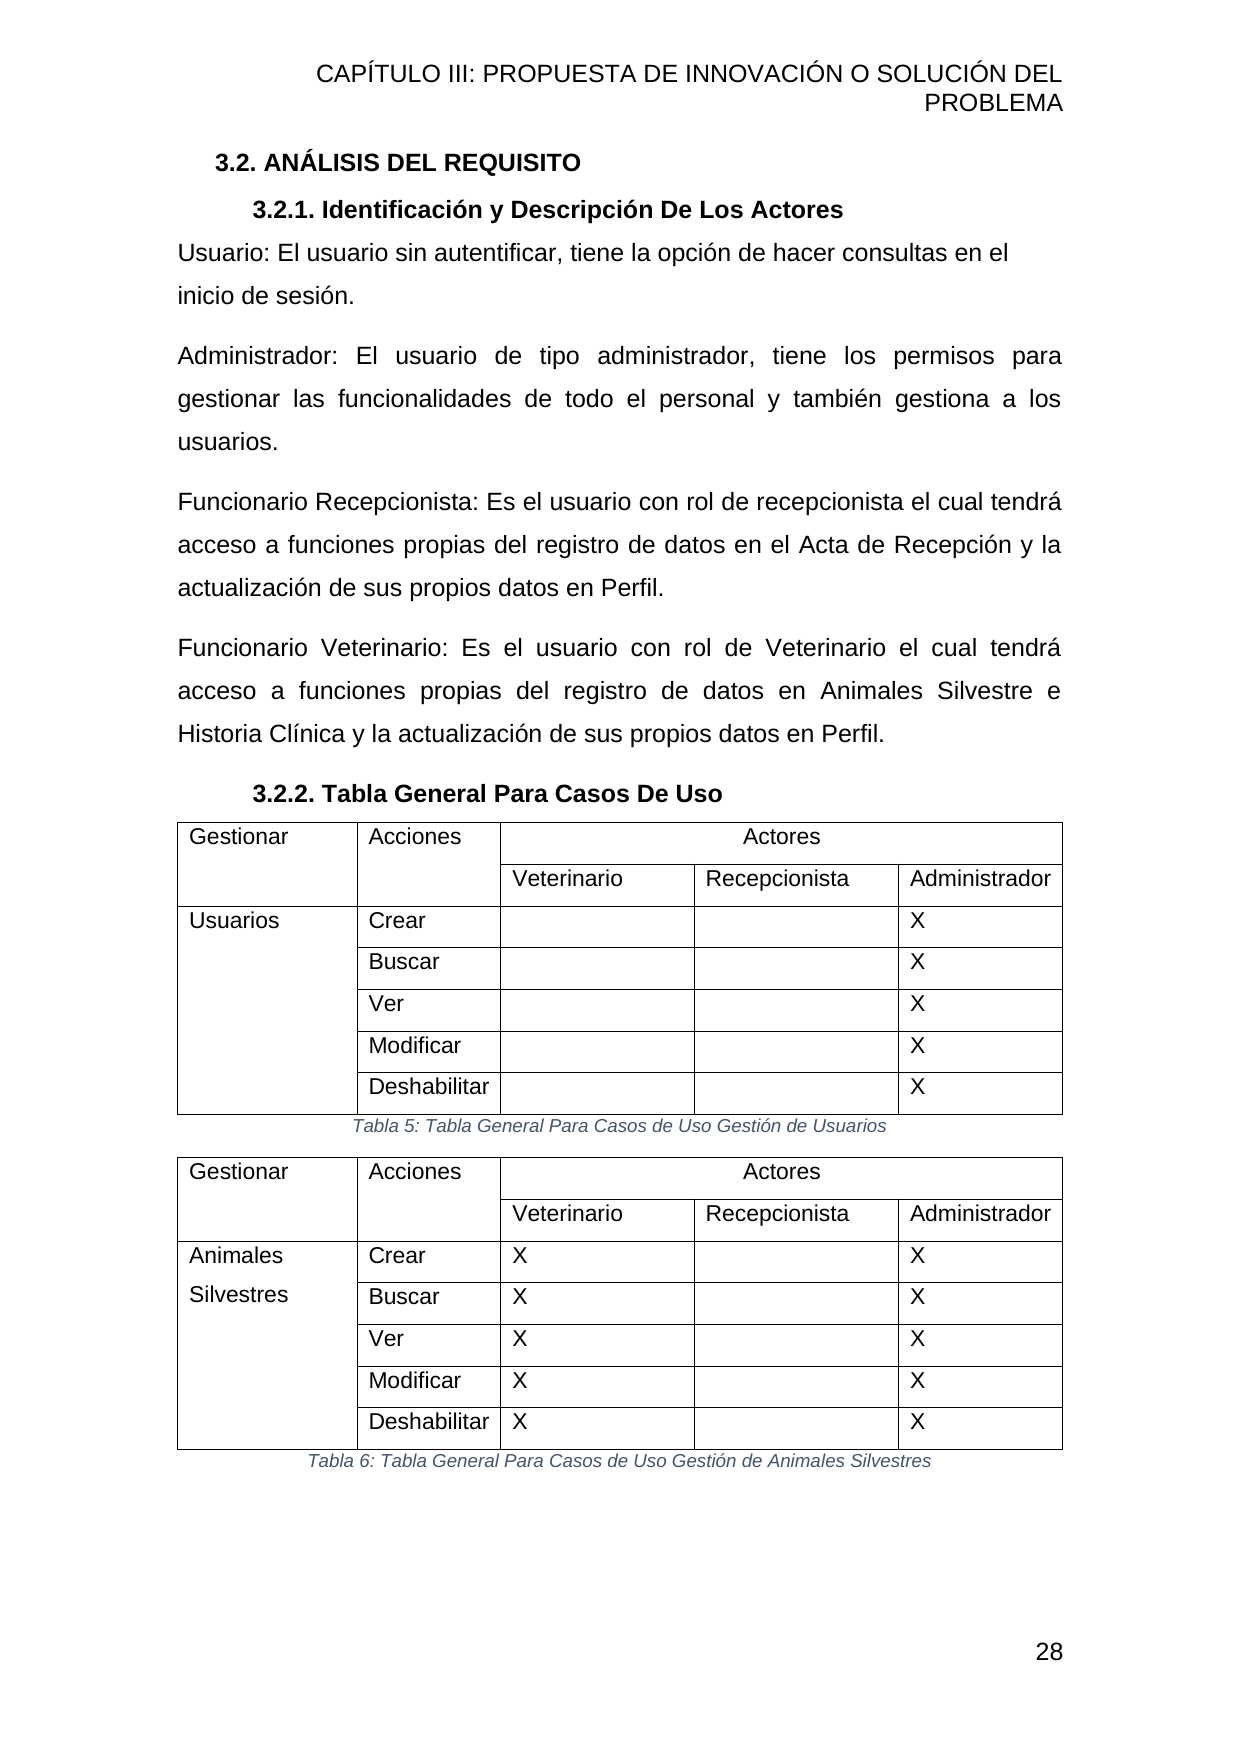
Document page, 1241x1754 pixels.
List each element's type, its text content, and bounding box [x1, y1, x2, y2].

table_cell [695, 948, 898, 989]
table_cell [695, 1032, 898, 1072]
subtitle Identificación y Descripción De Los Actores [252, 195, 1063, 224]
table_cell [501, 948, 694, 989]
table_cell [695, 1242, 898, 1282]
table_cell Ver [358, 990, 500, 1031]
table_cell X [899, 907, 1062, 947]
table_cell [695, 907, 898, 947]
table_cell X [501, 1242, 694, 1282]
table_cell X [899, 1032, 1062, 1072]
subtitle ANÁLISIS DEL REQUISITO [215, 148, 1063, 176]
table_cell X [899, 990, 1062, 1031]
text Administrador: El usuario de tipo administrador, tiene los permisos para gestionar las funcionalidades de todo el personal y también gestiona a los usuarios. [177, 341, 1063, 456]
table_cell Buscar [358, 948, 500, 989]
table_cell Modificar [358, 1367, 500, 1407]
table_cell [501, 1073, 694, 1114]
table_cell Usuarios [178, 907, 357, 1114]
text Funcionario Veterinario: Es el usuario con rol de Veterinario el cual tendrá acceso a funciones propias del registro de datos en Animales Silvestre e Historia Clínica y la actualización de sus propios datos en Perfil. [177, 633, 1063, 748]
table_cell X [899, 1367, 1062, 1407]
table_cell Crear [358, 1242, 500, 1282]
table_header Acciones [358, 823, 500, 906]
table_header Gestionar [178, 1158, 357, 1241]
table_cell Animales Silvestres [178, 1242, 357, 1449]
table_cell Administrador [899, 1200, 1062, 1241]
table_header Gestionar [178, 823, 357, 906]
table_cell [695, 1408, 898, 1449]
table_cell Recepcionista [695, 1200, 898, 1241]
text Usuario: El usuario sin autentificar, tiene la opción de hacer consultas en el inicio de sesión. [177, 238, 1063, 310]
table_cell Buscar [358, 1283, 500, 1324]
table_cell Crear [358, 907, 500, 947]
table_cell X [899, 1242, 1062, 1282]
table_cell [695, 1367, 898, 1407]
table_header Actores [501, 1158, 1062, 1199]
table_cell [695, 1283, 898, 1324]
table_cell Ver [358, 1325, 500, 1366]
table_cell Veterinario [501, 1200, 694, 1241]
table_cell X [501, 1283, 694, 1324]
table_cell [501, 907, 694, 947]
table_cell Modificar [358, 1032, 500, 1072]
table_cell [695, 1325, 898, 1366]
table_cell X [501, 1325, 694, 1366]
table_cell [695, 990, 898, 1031]
table_cell [501, 1032, 694, 1072]
table_cell X [501, 1408, 694, 1449]
table_header Actores [501, 823, 1062, 864]
table_cell [695, 1073, 898, 1114]
table_cell Deshabilitar [358, 1408, 500, 1449]
text Funcionario Recepcionista: Es el usuario con rol de recepcionista el cual tendrá acceso a funciones propias del registro de datos en el Acta de Recepción y la actualización de sus propios datos en Perfil. [177, 487, 1063, 602]
table_cell X [899, 1325, 1062, 1366]
table_cell X [501, 1367, 694, 1407]
table_cell X [899, 1073, 1062, 1114]
table_cell Veterinario [501, 865, 694, 906]
text Tabla 6: Tabla General Para Casos de Uso Gestión de Animales Silvestres [177, 1450, 1063, 1472]
table_cell X [899, 1408, 1062, 1449]
table_cell Recepcionista [695, 865, 898, 906]
table_cell [501, 990, 694, 1031]
table_cell Administrador [899, 865, 1062, 906]
table_cell X [899, 1283, 1062, 1324]
table_header Acciones [358, 1158, 500, 1241]
table_cell X [899, 948, 1062, 989]
text Tabla 5: Tabla General Para Casos de Uso Gestión de Usuarios [177, 1115, 1063, 1136]
subtitle Tabla General Para Casos De Uso [252, 779, 1063, 808]
table_cell Deshabilitar [358, 1073, 500, 1114]
